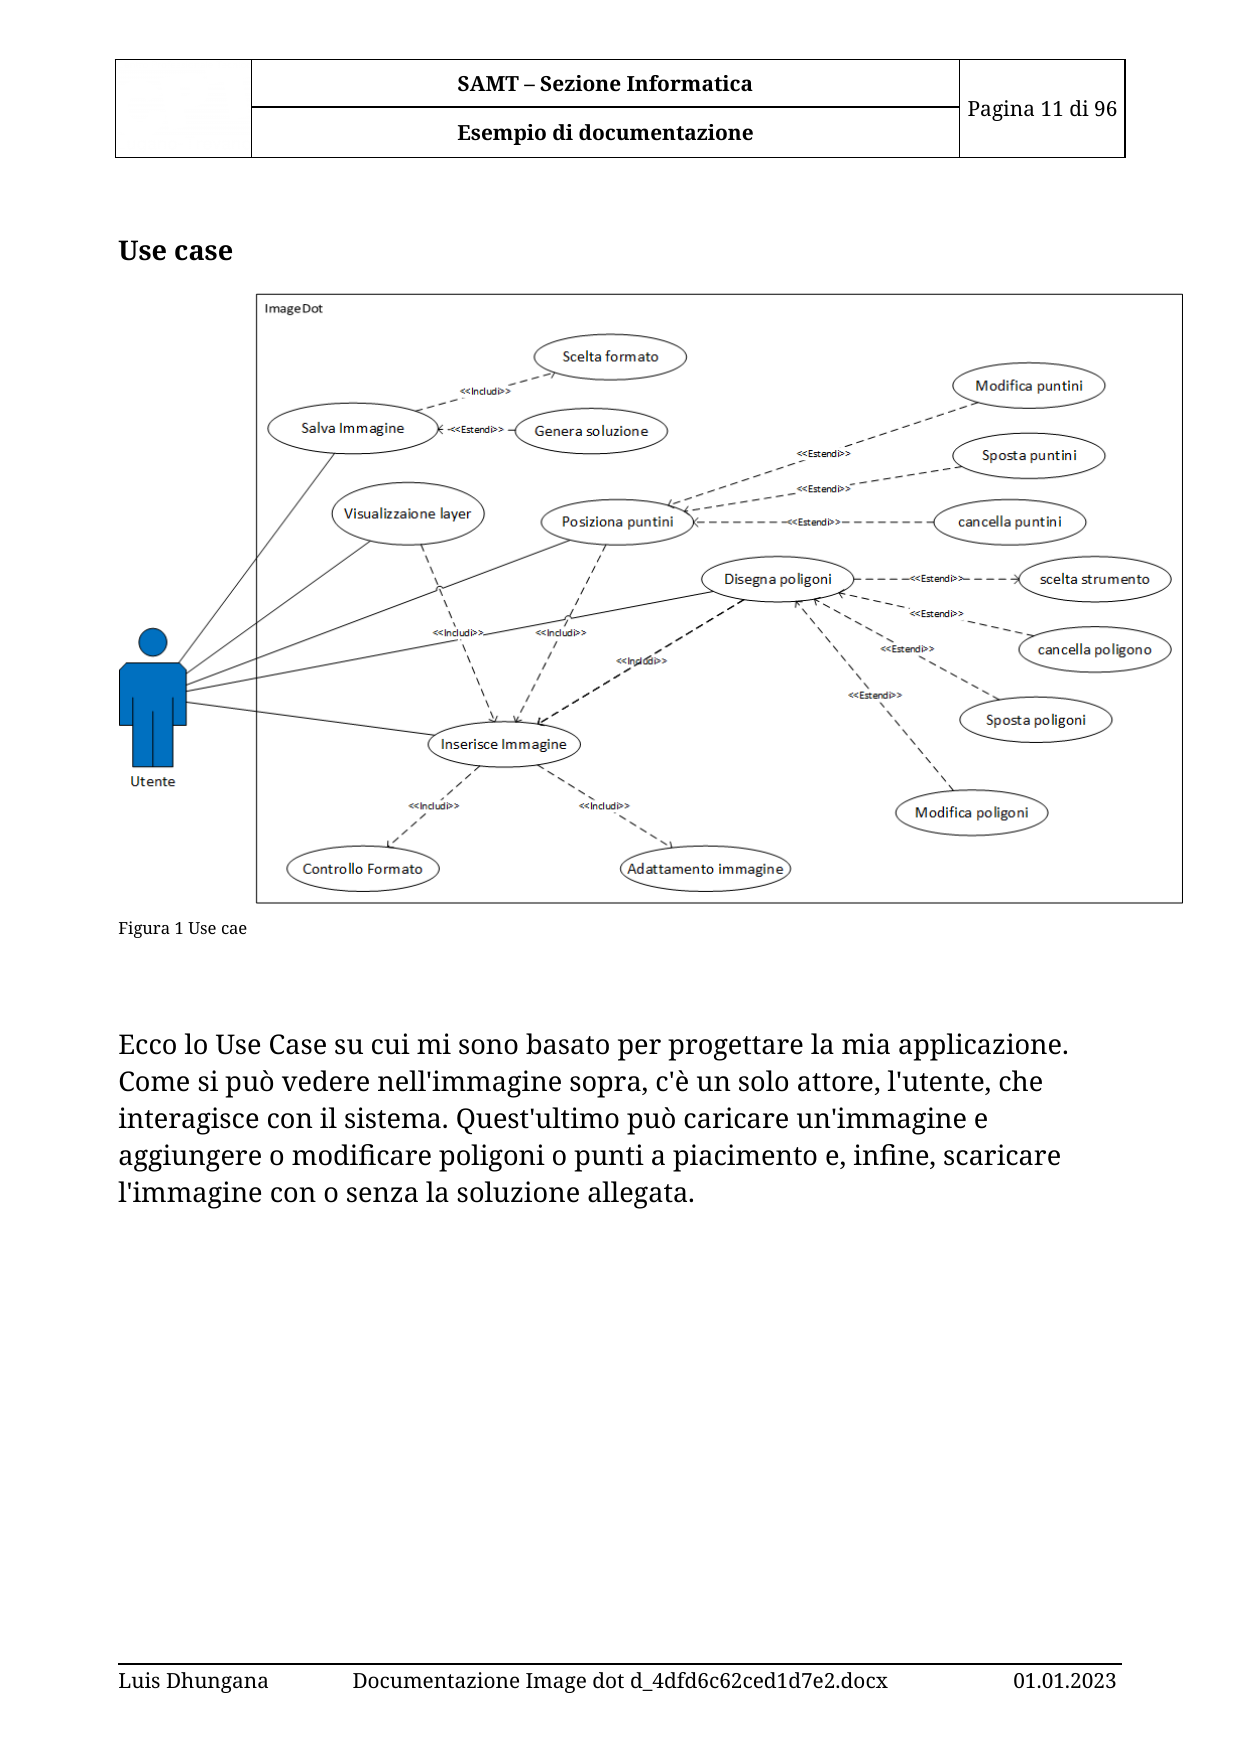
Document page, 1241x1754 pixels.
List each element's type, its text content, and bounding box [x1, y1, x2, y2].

picture [118, 293, 1183, 904]
subtitle Use case [118, 232, 1122, 269]
picture [115, 60, 251, 157]
text Ecco lo Use Case su cui mi sono basato per progettare la mia applicazione. Come si può vedere nell'immagine sopra, c'è un solo attore, l'utente, che interagisce con il sistema. Quest'ultimo può caricare un'immagine e aggiungere o modificare poligoni o punti a piacimento e, infine, scaricare l'immagine con o senza la soluzione allegata. [118, 1026, 1122, 1210]
